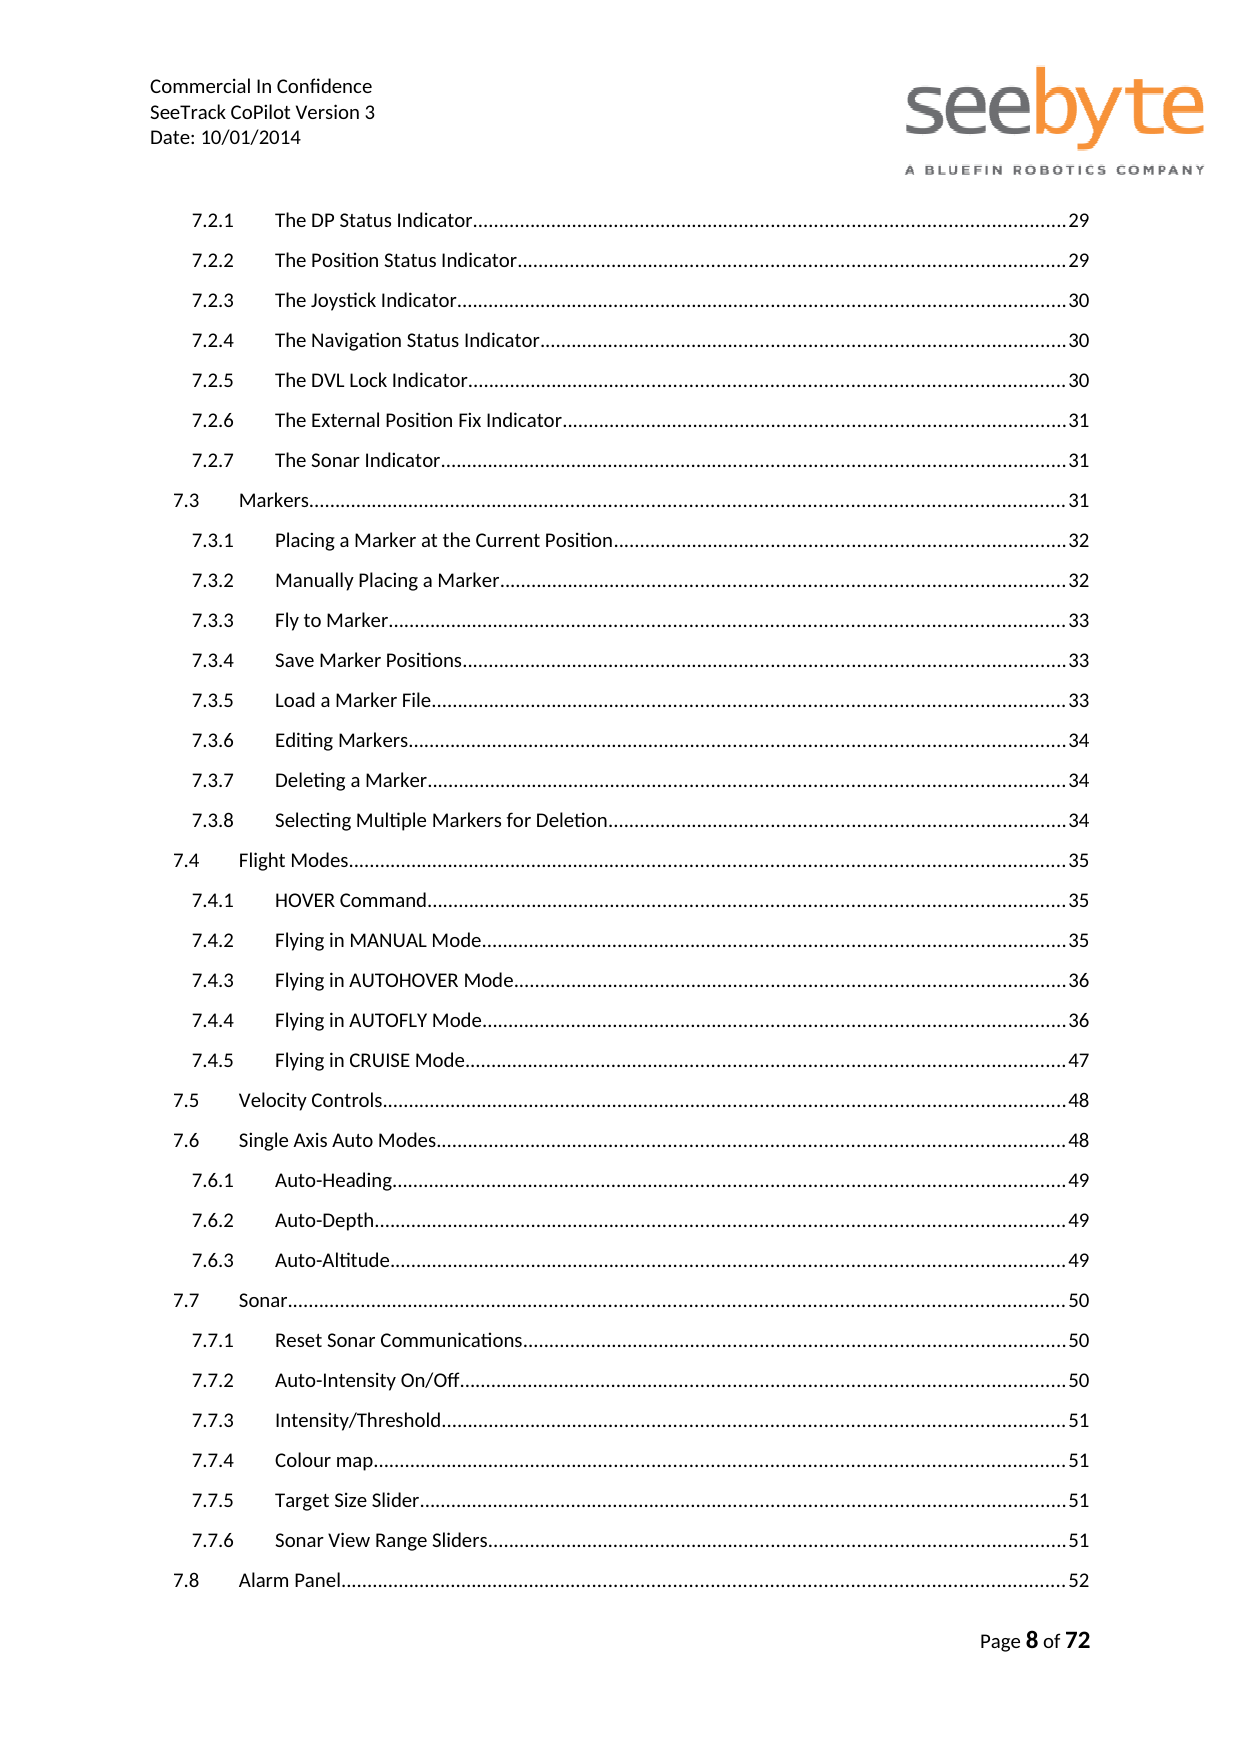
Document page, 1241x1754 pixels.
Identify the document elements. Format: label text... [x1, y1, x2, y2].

text 7.3.1 Placing a Marker at the Current Position 32 [192, 527, 1090, 552]
picture [896, 58, 1213, 181]
text 7.7.3 Intensity/Threshold 51 [192, 1407, 1090, 1432]
text 7.3.4 Save Marker Positions 33 [192, 647, 1090, 672]
text 7.2.5 The DVL Lock Indicator 30 [192, 367, 1090, 392]
text 7.2.2 The Position Status Indicator 29 [192, 247, 1090, 272]
text 7.4.2 Flying in MANUAL Mode 35 [192, 927, 1090, 952]
text 7.7.4 Colour map 51 [192, 1447, 1090, 1472]
text 7.4.4 Flying in AUTOFLY Mode 36 [192, 1007, 1090, 1032]
text 7.6.1 Auto-Heading 49 [192, 1167, 1090, 1192]
text 7.8 Alarm Panel 52 [173, 1567, 1090, 1592]
text 7.2.7 The Sonar Indicator 31 [192, 447, 1090, 472]
text 7.3.8 Selecting Multiple Markers for Deletion 34 [192, 807, 1090, 832]
text 7.3.3 Fly to Marker 33 [192, 607, 1090, 632]
text 7.3.2 Manually Placing a Marker 32 [192, 567, 1090, 592]
text 7.7.2 Auto-Intensity On/Off 50 [192, 1367, 1090, 1392]
text 7.6 Single Axis Auto Modes 48 [173, 1127, 1090, 1152]
text 7.3.5 Load a Marker File 33 [192, 687, 1090, 712]
text 7.3.7 Deleting a Marker 34 [192, 767, 1090, 792]
text 7.7.1 Reset Sonar Communications 50 [192, 1327, 1090, 1352]
text 7.3.6 Editing Markers 34 [192, 727, 1090, 752]
text 7.4.5 Flying in CRUISE Mode 47 [192, 1047, 1090, 1072]
text 7.5 Velocity Controls 48 [173, 1087, 1090, 1112]
text 7.6.2 Auto-Depth 49 [192, 1207, 1090, 1232]
text 7.2.3 The Joystick Indicator 30 [192, 287, 1090, 312]
text 7.2.6 The External Position Fix Indicator 31 [192, 407, 1090, 432]
text 7.7.5 Target Size Slider 51 [192, 1487, 1090, 1512]
text 7.2.4 The Navigation Status Indicator 30 [192, 327, 1090, 352]
text 7.4.3 Flying in AUTOHOVER Mode 36 [192, 967, 1090, 992]
text 7.7 Sonar 50 [173, 1287, 1090, 1312]
text 7.3 Markers 31 [173, 487, 1090, 512]
text 7.7.6 Sonar View Range Sliders 51 [192, 1527, 1090, 1552]
text 7.2.1 The DP Status Indicator 29 [192, 207, 1090, 232]
text 7.6.3 Auto-Altitude 49 [192, 1247, 1090, 1272]
text 7.4 Flight Modes 35 [173, 847, 1090, 872]
text 7.4.1 HOVER Command 35 [192, 887, 1090, 912]
